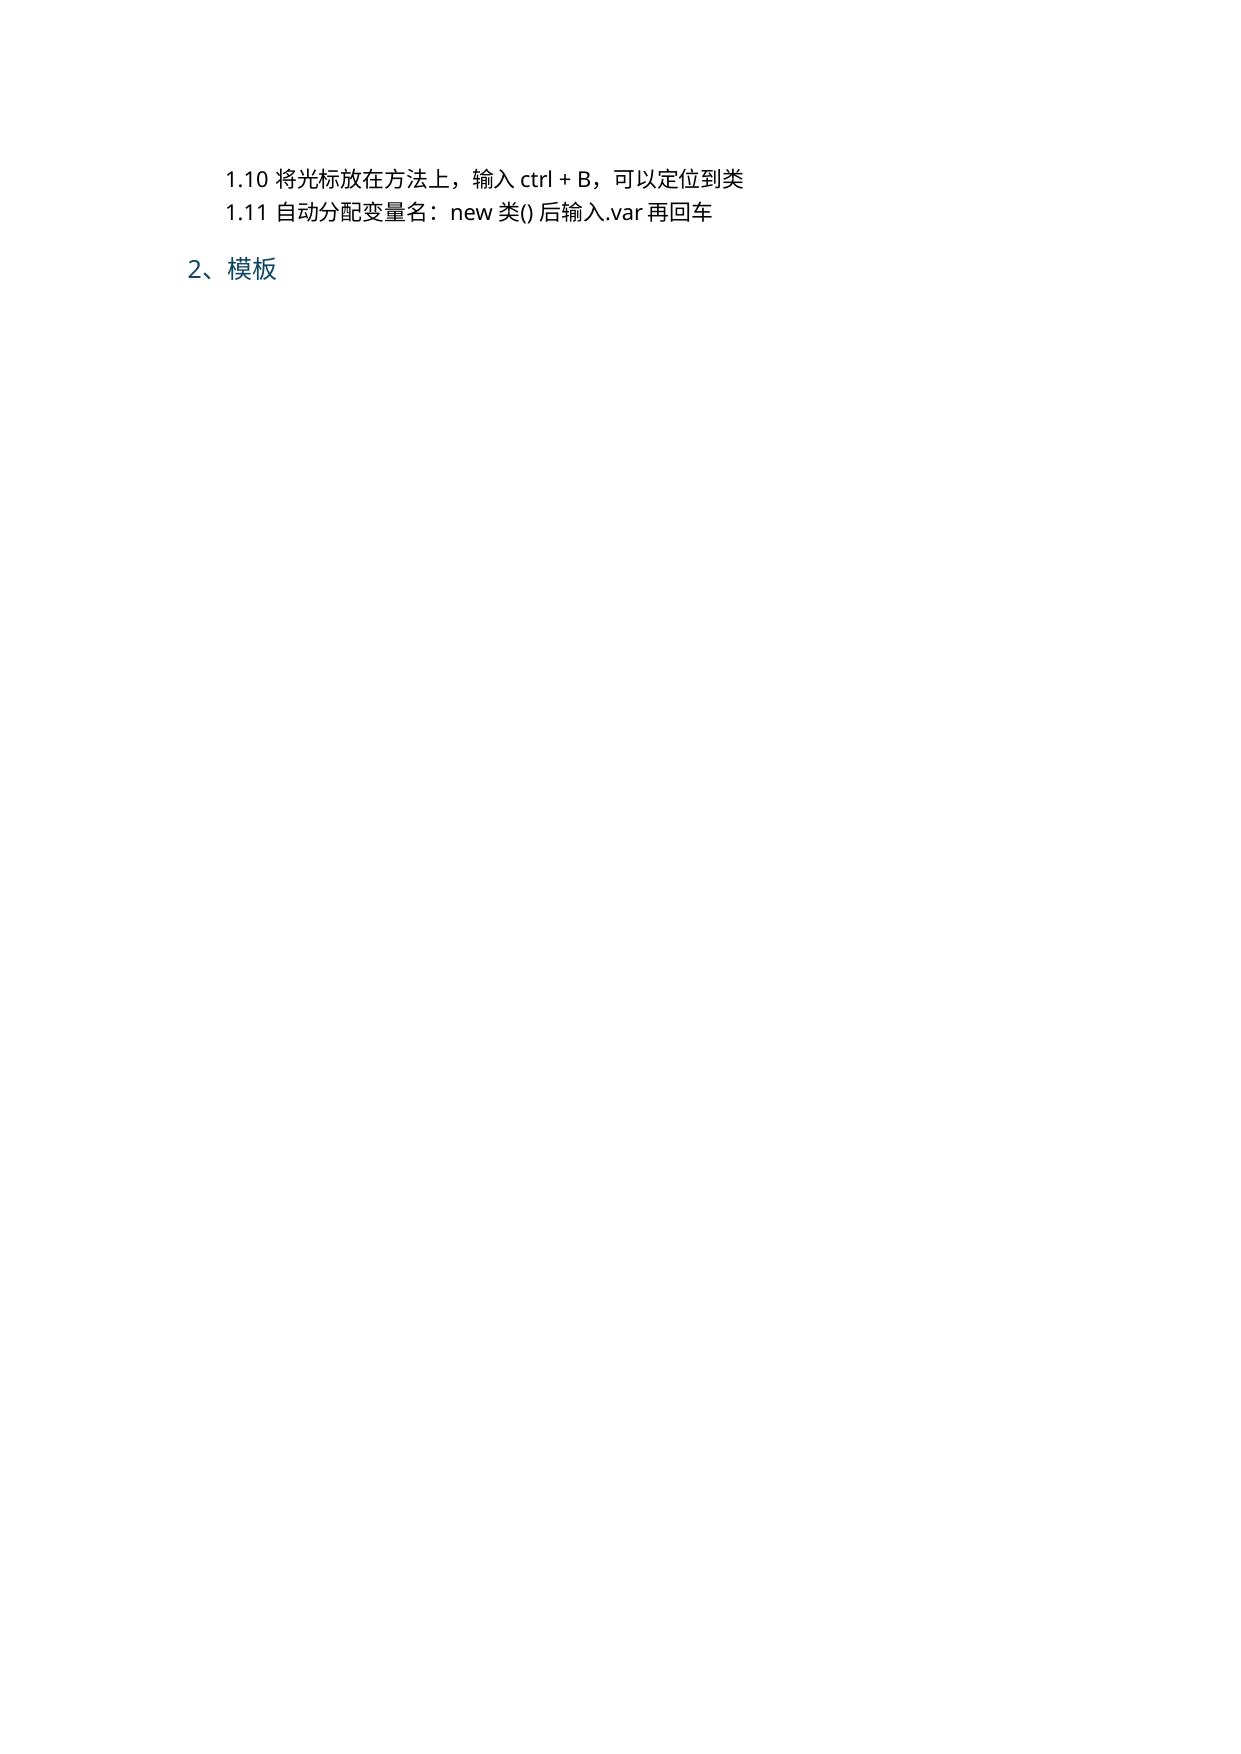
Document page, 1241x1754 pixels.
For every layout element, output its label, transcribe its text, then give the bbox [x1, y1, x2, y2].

list 将光标放在方法上，输入ctrl + B，可以定位到类 [225, 162, 1053, 194]
subtitle 2、模板 [187, 235, 1053, 300]
list 自动分配变量名：new 类() 后输入.var再回车 [225, 194, 1053, 227]
